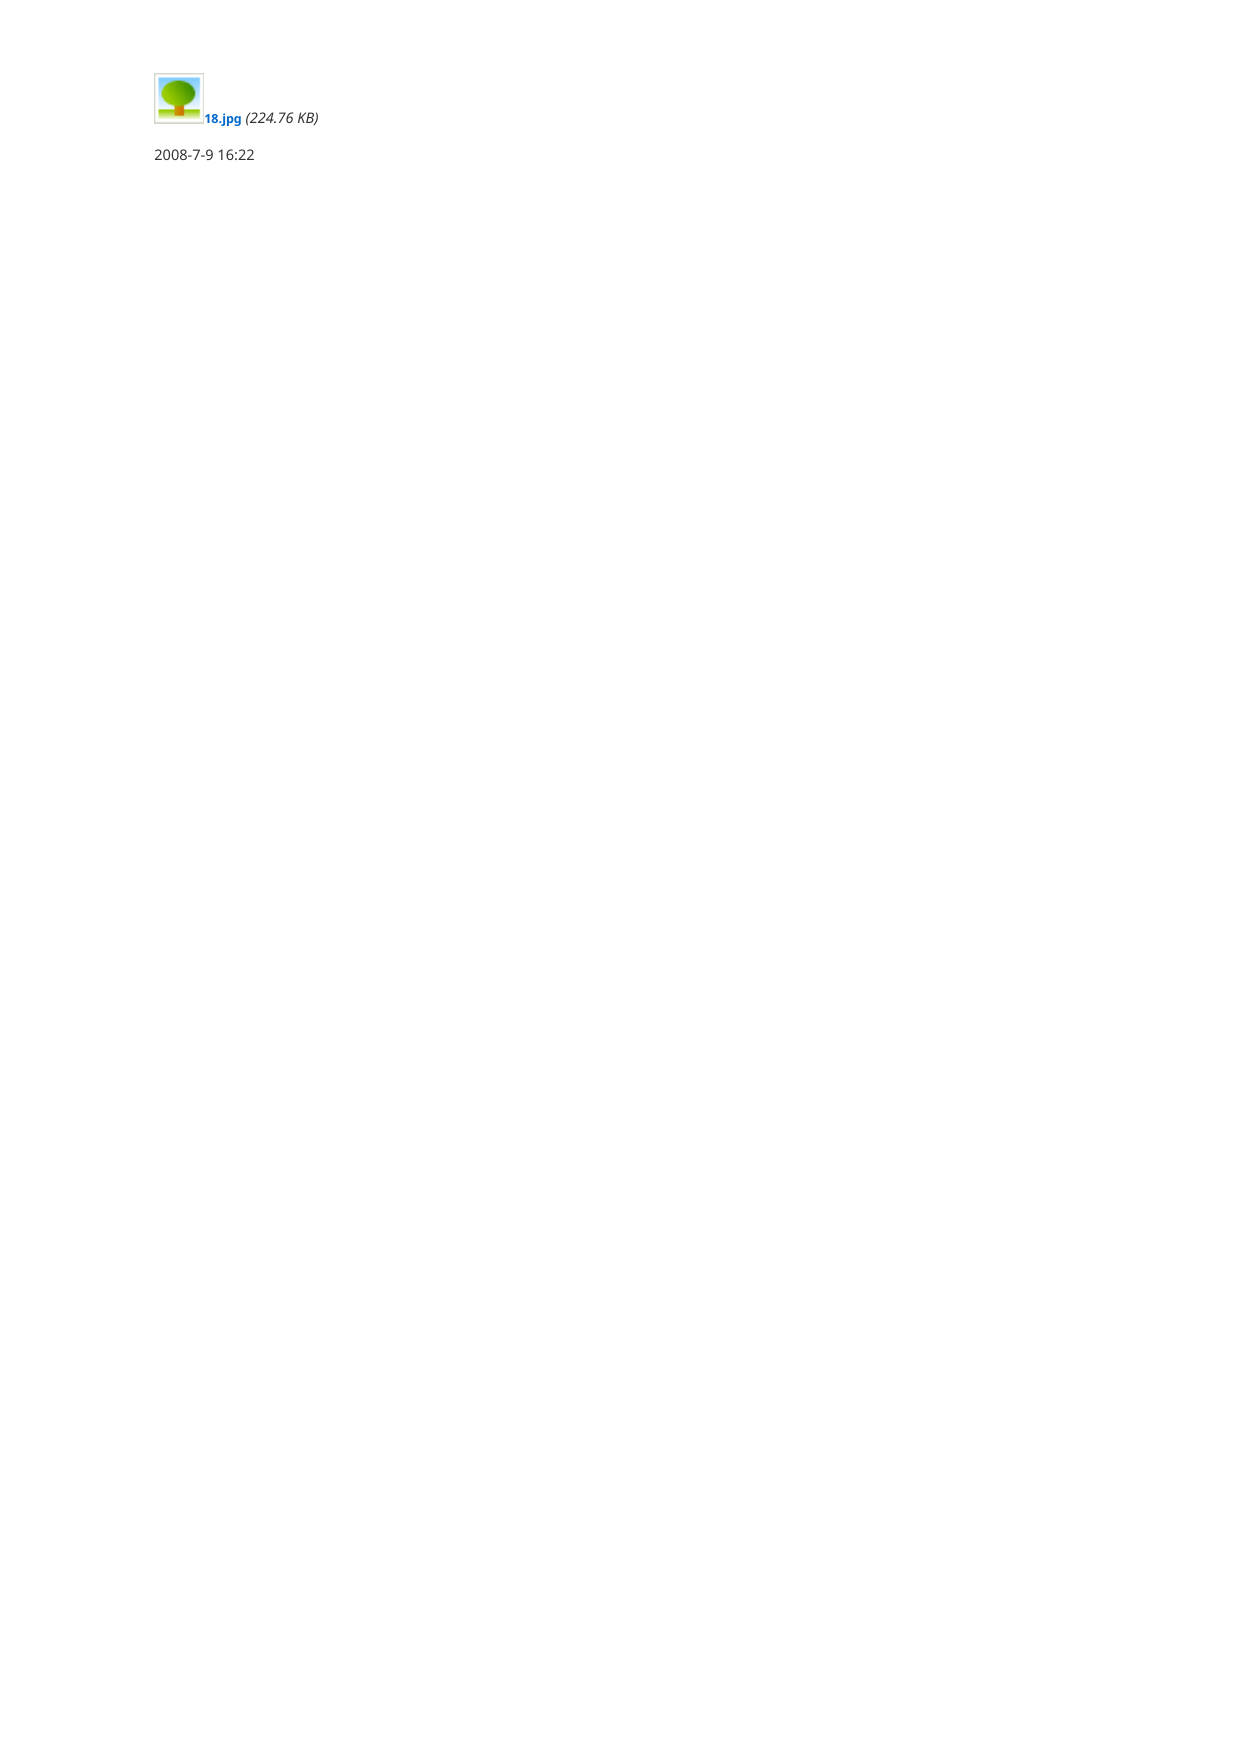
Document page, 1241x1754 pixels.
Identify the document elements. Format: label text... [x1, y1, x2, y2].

picture [154, 73, 204, 124]
text 2008-7-9 16:22 [154, 138, 1181, 171]
text 18.jpg (224.76 KB) [154, 73, 1181, 138]
